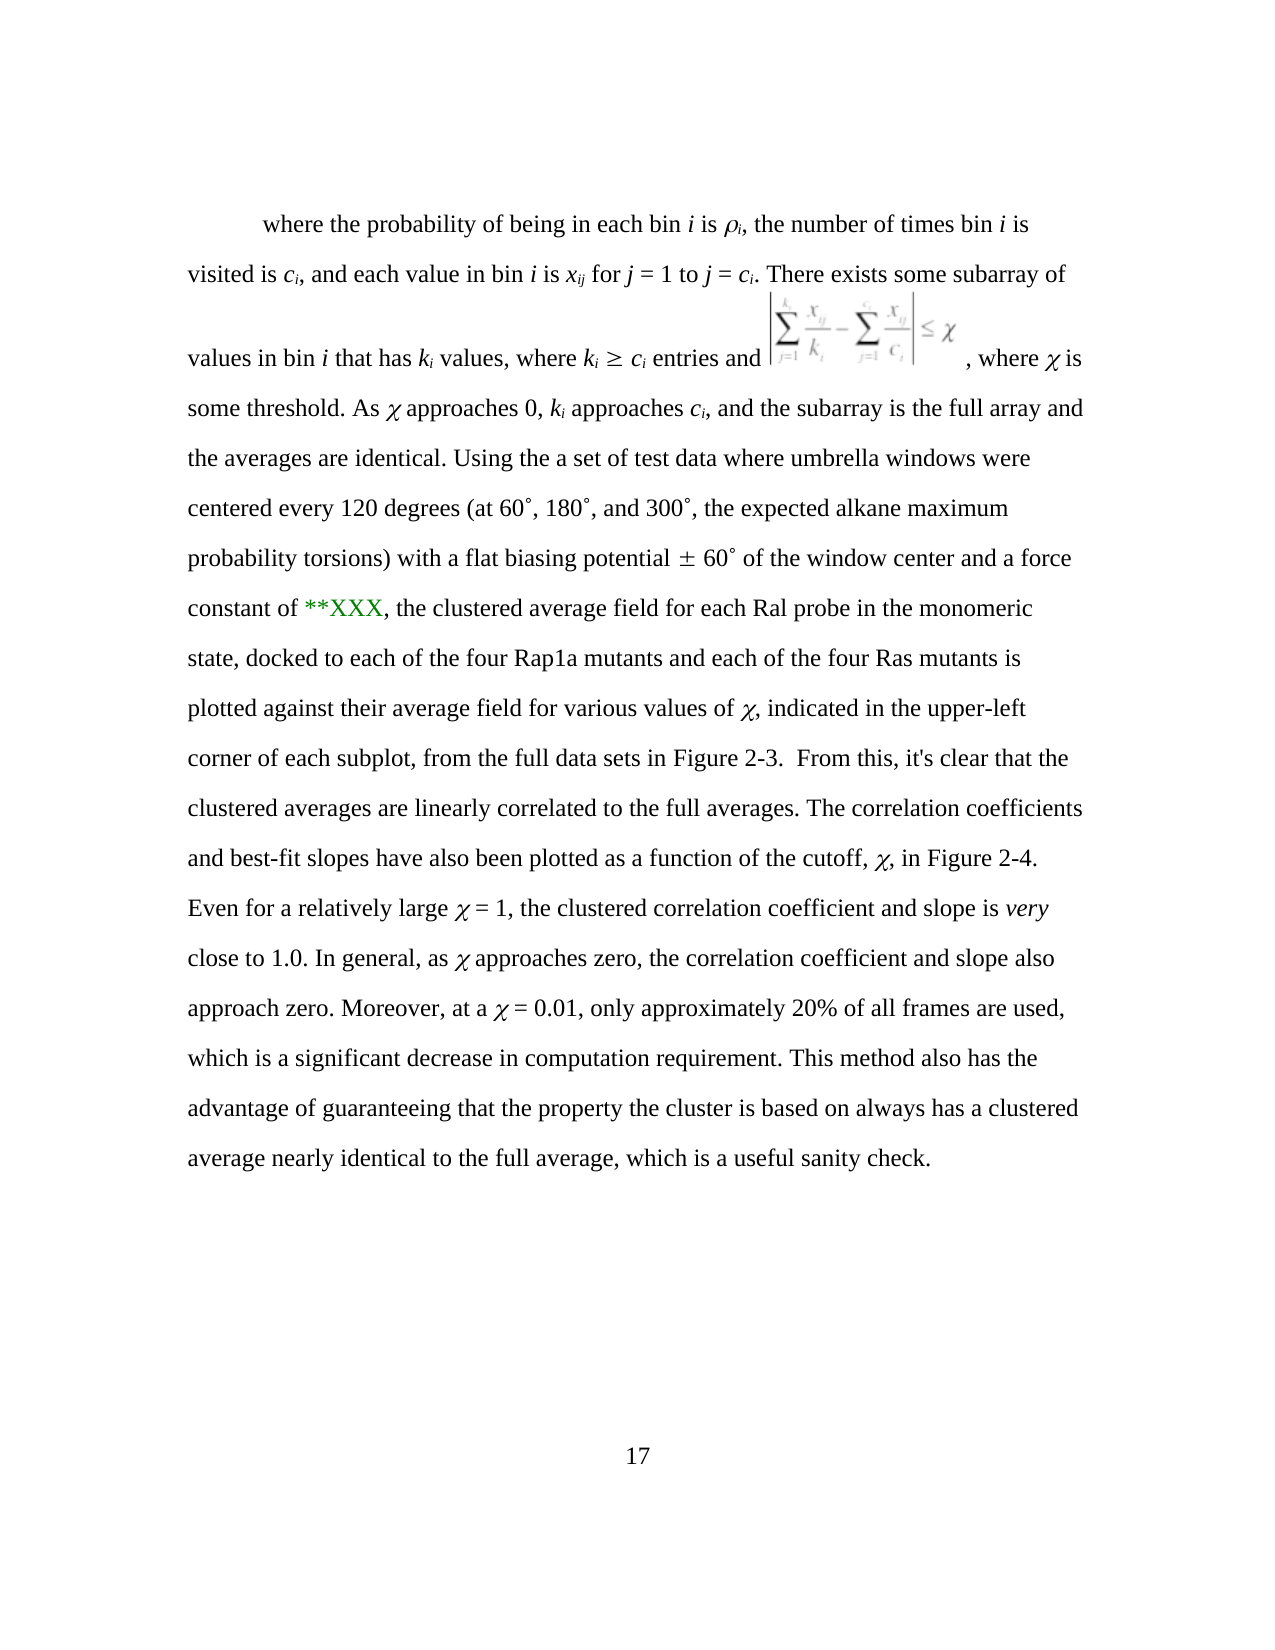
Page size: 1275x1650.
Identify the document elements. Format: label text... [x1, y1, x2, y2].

text where the probability of being in each bin i is i, the number of times bin i is visited is ci, and each value in bin i is xij for j = 1 to j = ci. There exists some subarray of values in bin i that has ki values, where ki ci entries and , where is some threshold. As approaches 0, ki approaches ci, and the subarray is the full array and the averages are identical. Using the a set of test data where umbrella windows were centered every 120 degrees (at 60˚, 180˚, and 300˚, the expected alkane maximum probability torsions) with a flat biasing potential 60˚ of the window center and a force constant of **XXX, the clustered average field for each Ral probe in the monomeric state, docked to each of the four Rap1a mutants and each of the four Ras mutants is plotted against their average field for various values of , indicated in the upper-left corner of each subplot, from the full data sets in Figure 2-3. From this, it's clear that the clustered averages are linearly correlated to the full averages. The correlation coefficients and best-fit slopes have also been plotted as a function of the cutoff, , in Figure 2-4. Even for a relatively large = 1, the clustered correlation coefficient and slope is very close to 1.0. In general, as approaches zero, the correlation coefficient and slope also approach zero. Moreover, at a = 0.01, only approximately 20% of all frames are used, which is a significant decrease in computation requirement. This method also has the advantage of guaranteeing that the property the cluster is based on always has a clustered average nearly identical to the full average, which is a useful sanity check. [187, 187, 1087, 1172]
